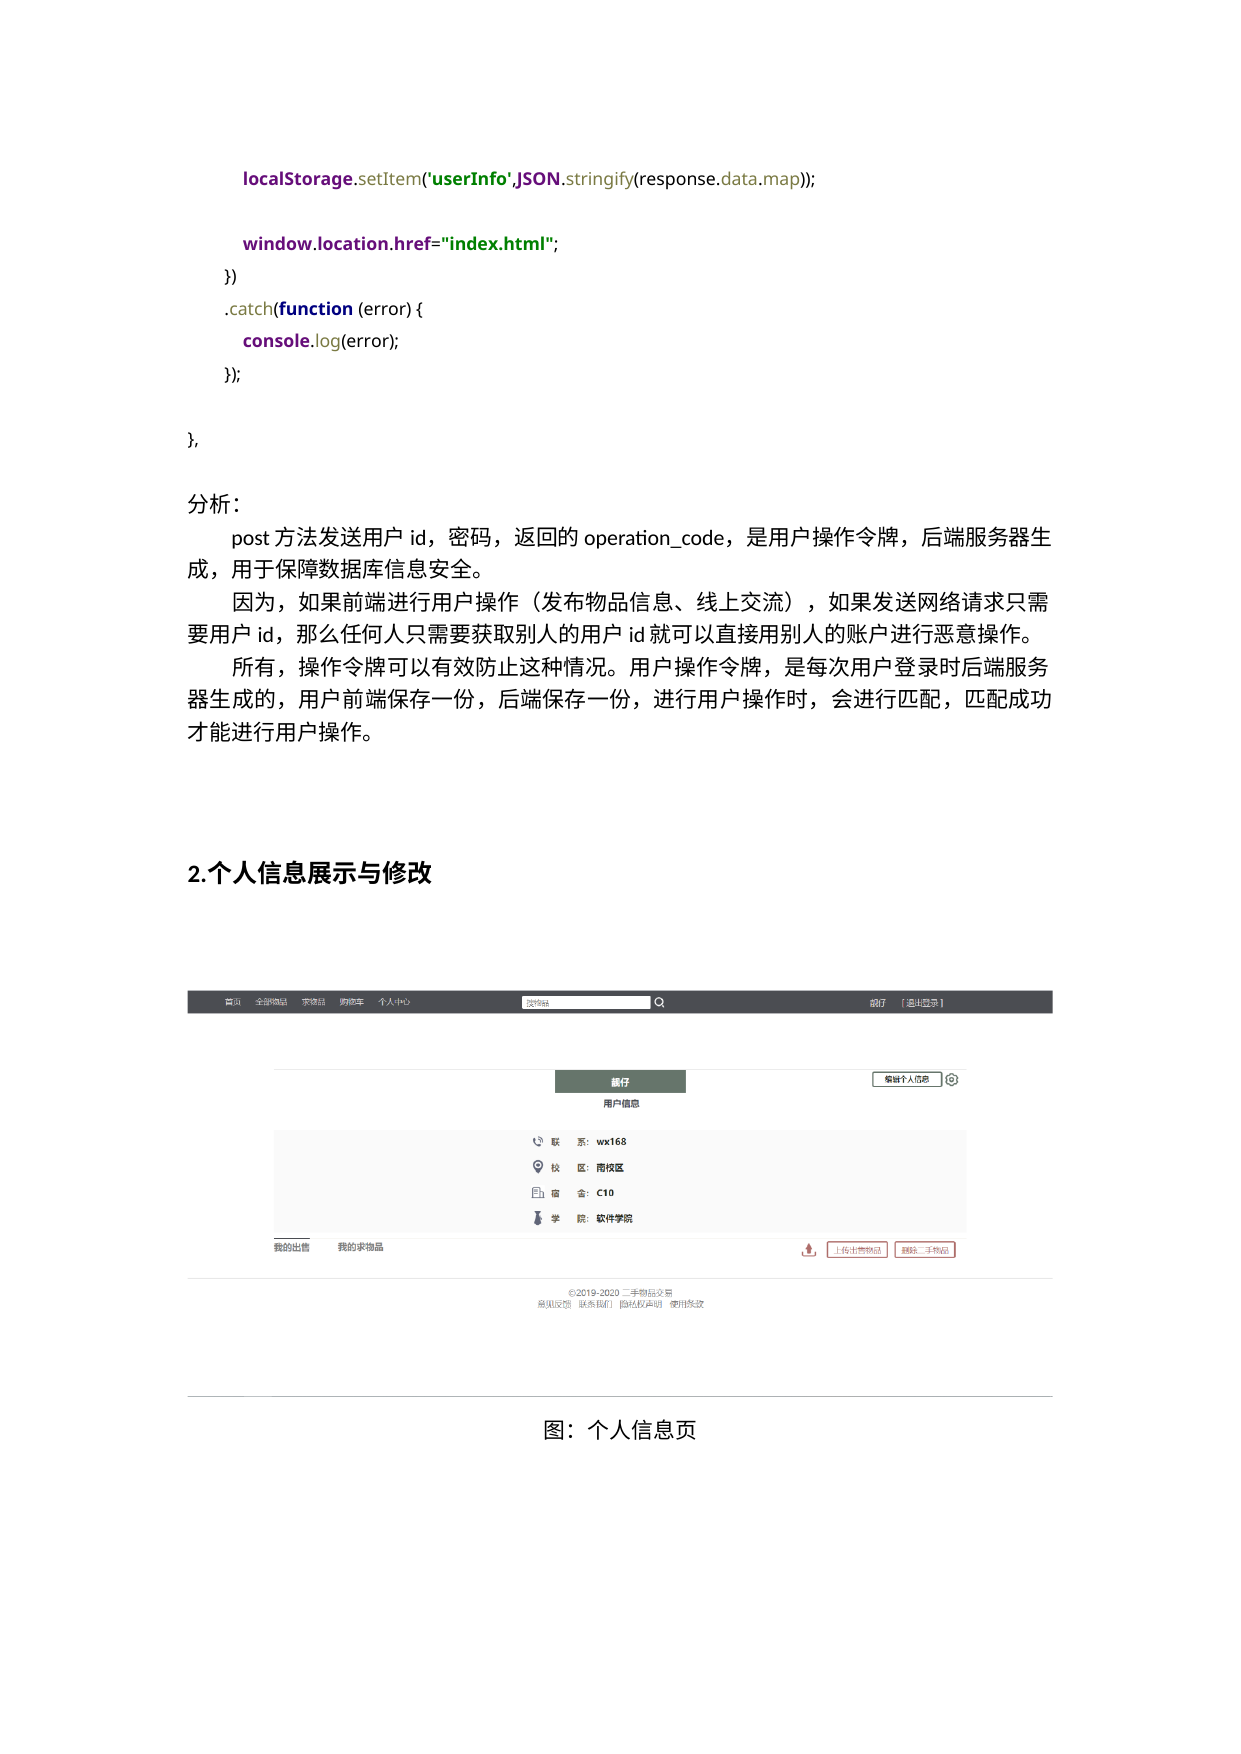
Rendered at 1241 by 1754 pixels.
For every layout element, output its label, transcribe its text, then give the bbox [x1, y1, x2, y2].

text 图：个人信息页 [187, 1413, 1053, 1445]
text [187, 162, 1053, 454]
text 分析： [187, 487, 1053, 519]
text post方法发送用户id，密码，返回的operation_code，是用户操作令牌，后端服务器生成，用于保障数据库信息安全。 [187, 519, 1053, 584]
text 因为，如果前端进行用户操作（发布物品信息、线上交流），如果发送网络请求只需要用户id，那么任何人只需要获取别人的用户id就可以直接用别人的账户进行恶意操作。 [187, 584, 1053, 649]
text 所有，操作令牌可以有效防止这种情况。用户操作令牌，是每次用户登录时后端服务器生成的，用户前端保存一份，后端保存一份，进行用户操作时，会进行匹配，匹配成功才能进行用户操作。 [187, 649, 1053, 747]
picture [187, 990, 1053, 1397]
subtitle 2.个人信息展示与修改 [187, 839, 1053, 904]
